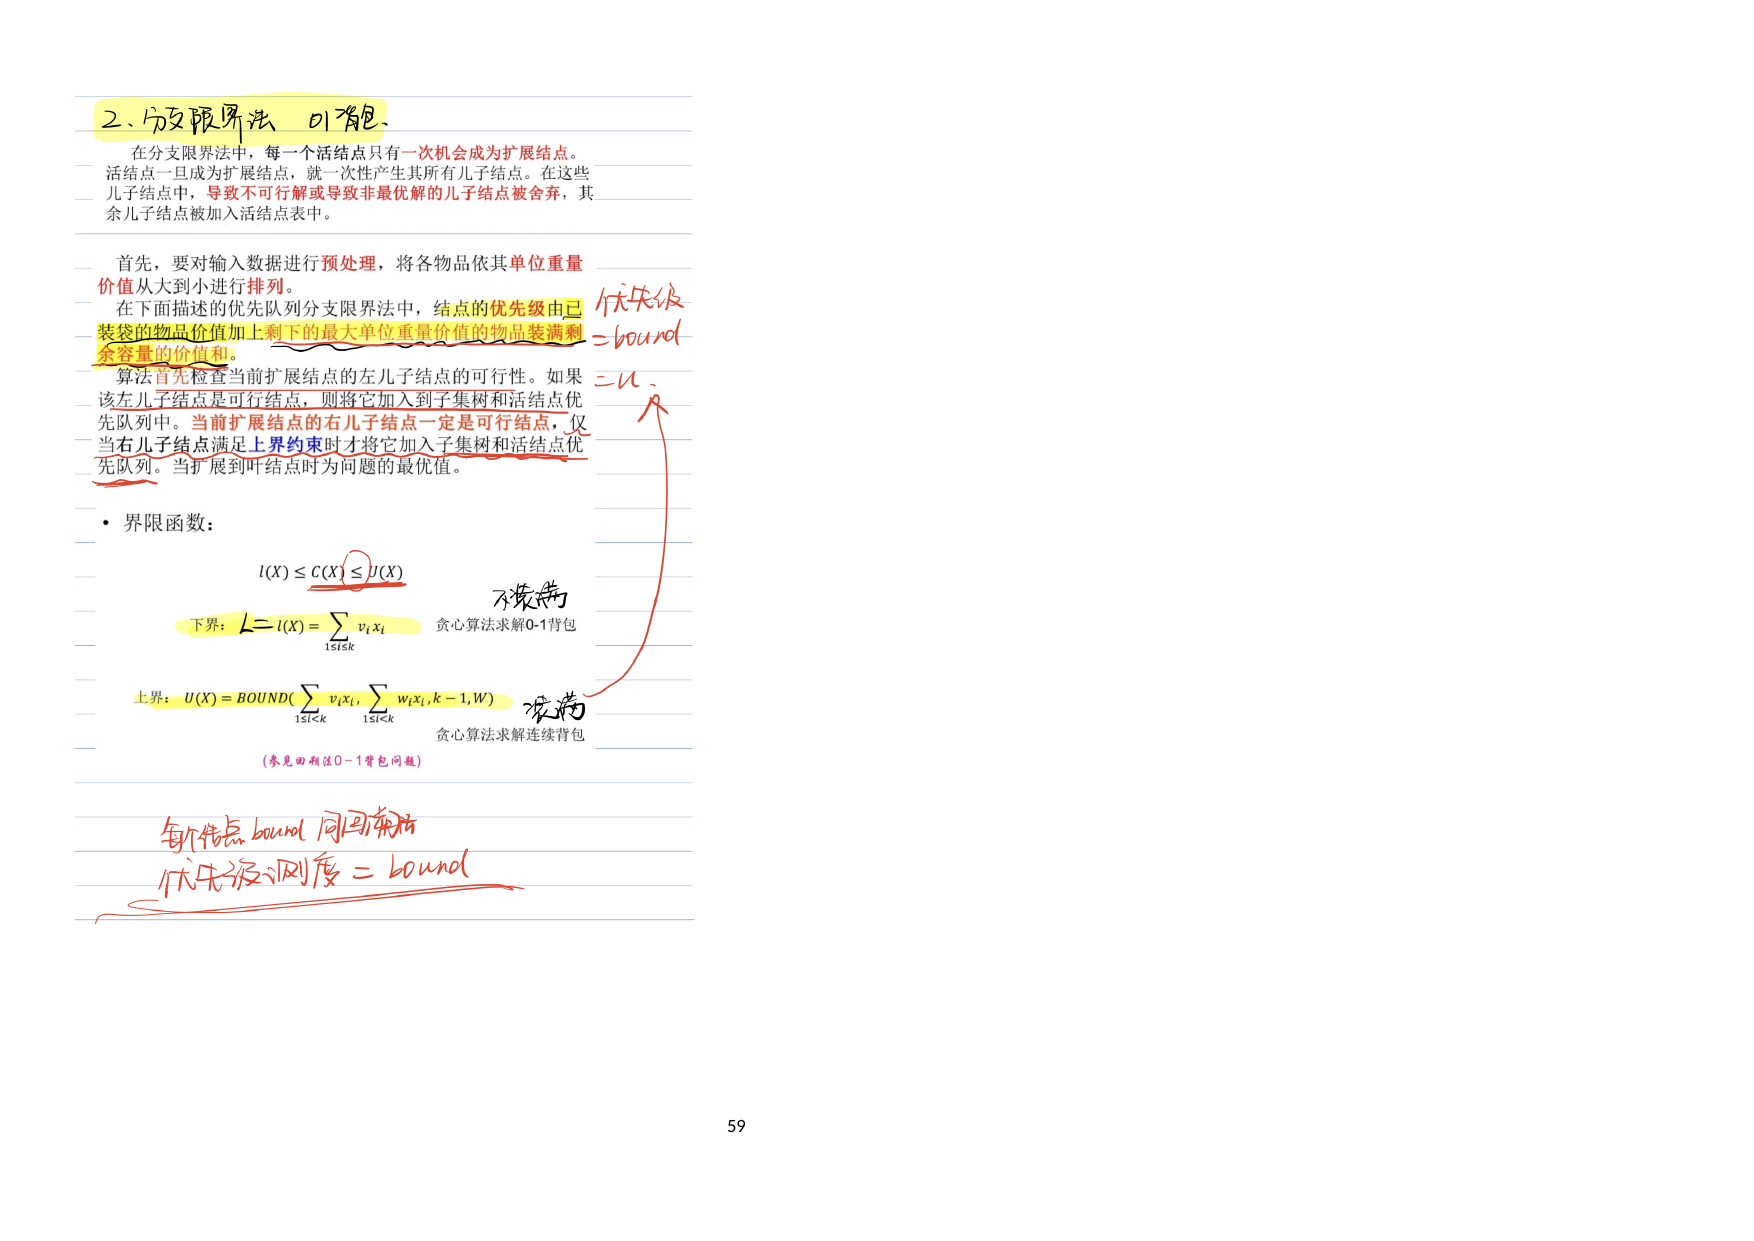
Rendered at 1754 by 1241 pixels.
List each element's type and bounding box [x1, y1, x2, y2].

picture [75, 90, 695, 930]
